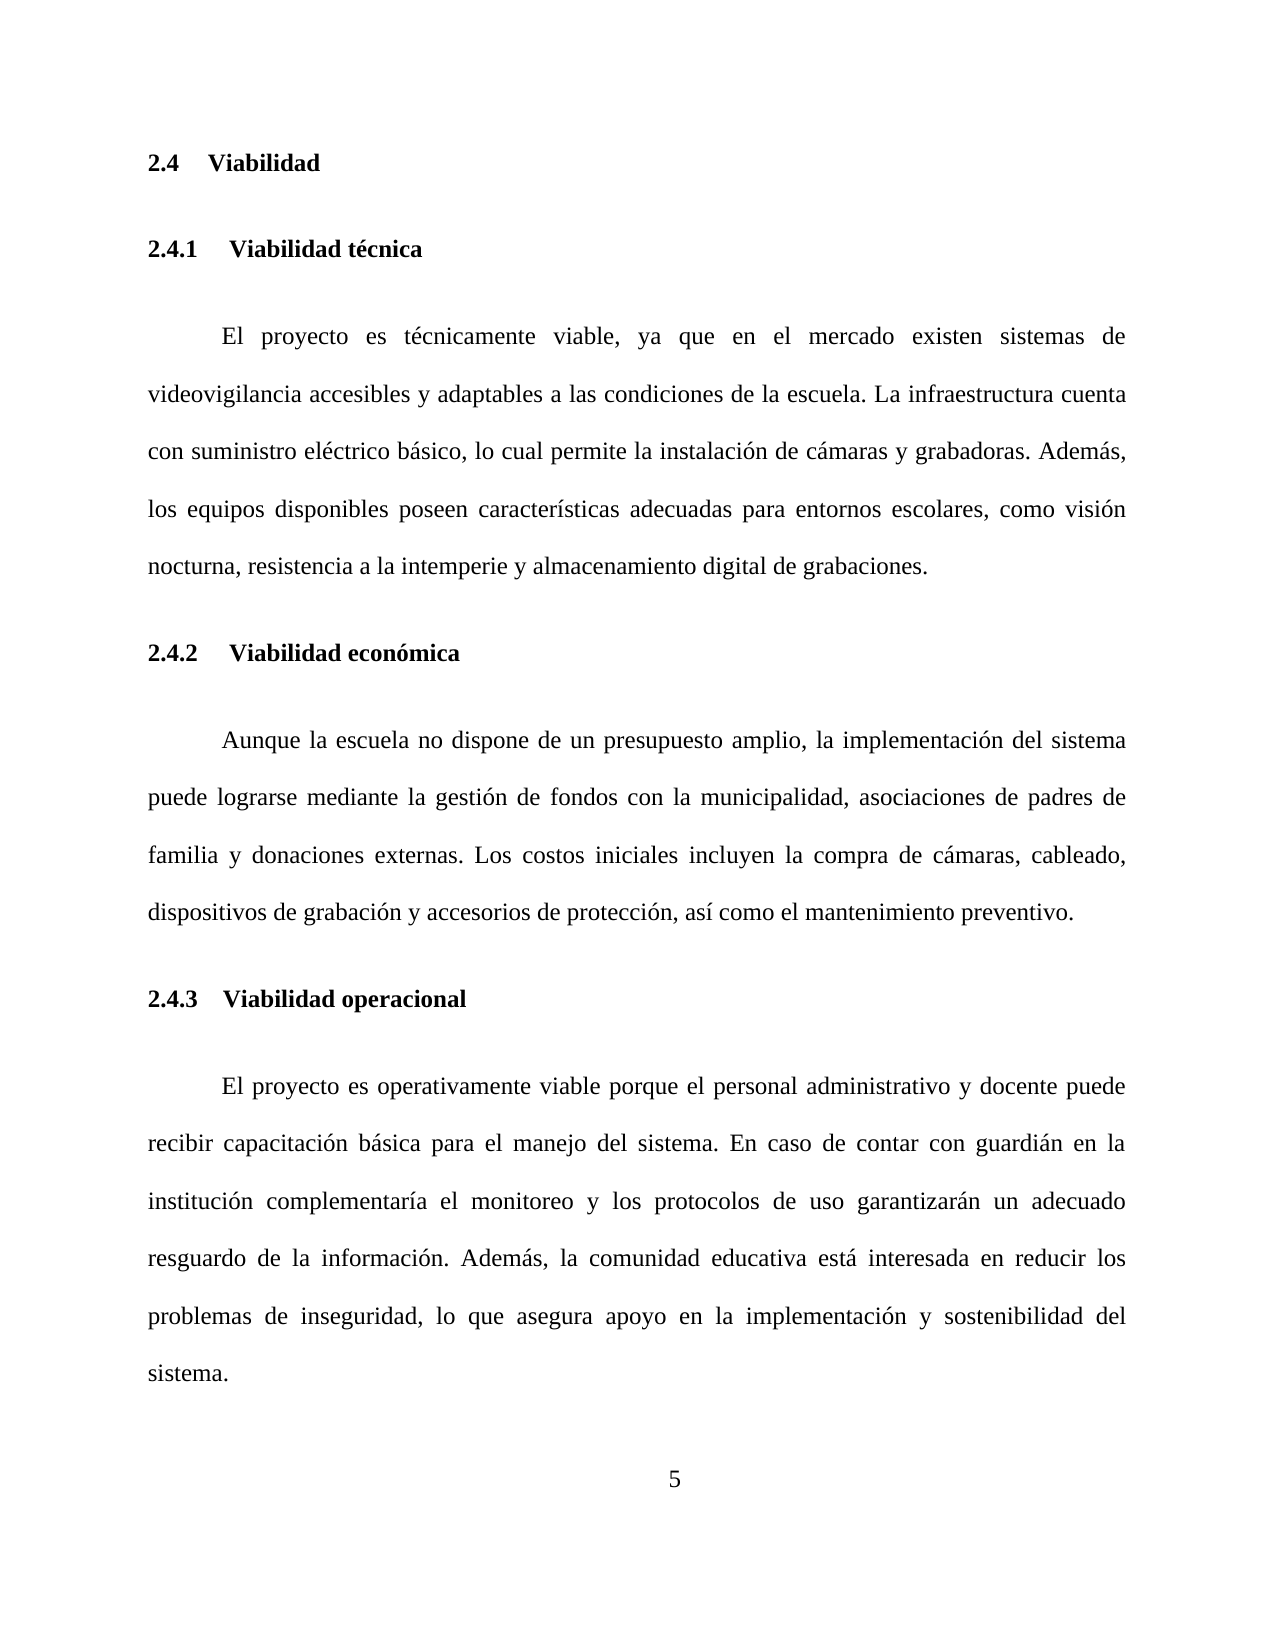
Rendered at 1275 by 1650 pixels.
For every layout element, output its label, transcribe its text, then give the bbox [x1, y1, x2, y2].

subtitle Viabilidad económica [148, 638, 1127, 667]
subtitle Viabilidad [148, 148, 1127, 176]
text El proyecto es técnicamente viable, ya que en el mercado existen sistemas de videovigilancia accesibles y adaptables a las condiciones de la escuela. La infraestructura cuenta con suministro eléctrico básico, lo cual permite la instalación de cámaras y grabadoras. Además, los equipos disponibles poseen características adecuadas para entornos escolares, como visión nocturna, resistencia a la intemperie y almacenamiento digital de grabaciones. [148, 321, 1127, 580]
text El proyecto es operativamente viable porque el personal administrativo y docente puede recibir capacitación básica para el manejo del sistema. En caso de contar con guardián en la institución complementaría el monitoreo y los protocolos de uso garantizarán un adecuado resguardo de la información. Además, la comunidad educativa está interesada en reducir los problemas de inseguridad, lo que asegura apoyo en la implementación y sostenibilidad del sistema. [148, 1071, 1127, 1387]
subtitle Viabilidad operacional [148, 984, 1127, 1013]
subtitle Viabilidad técnica [148, 234, 1127, 263]
text Aunque la escuela no dispone de un presupuesto amplio, la implementación del sistema puede lograrse mediante la gestión de fondos con la municipalidad, asociaciones de padres de familia y donaciones externas. Los costos iniciales incluyen la compra de cámaras, cableado, dispositivos de grabación y accesorios de protección, así como el mantenimiento preventivo. [148, 725, 1127, 926]
